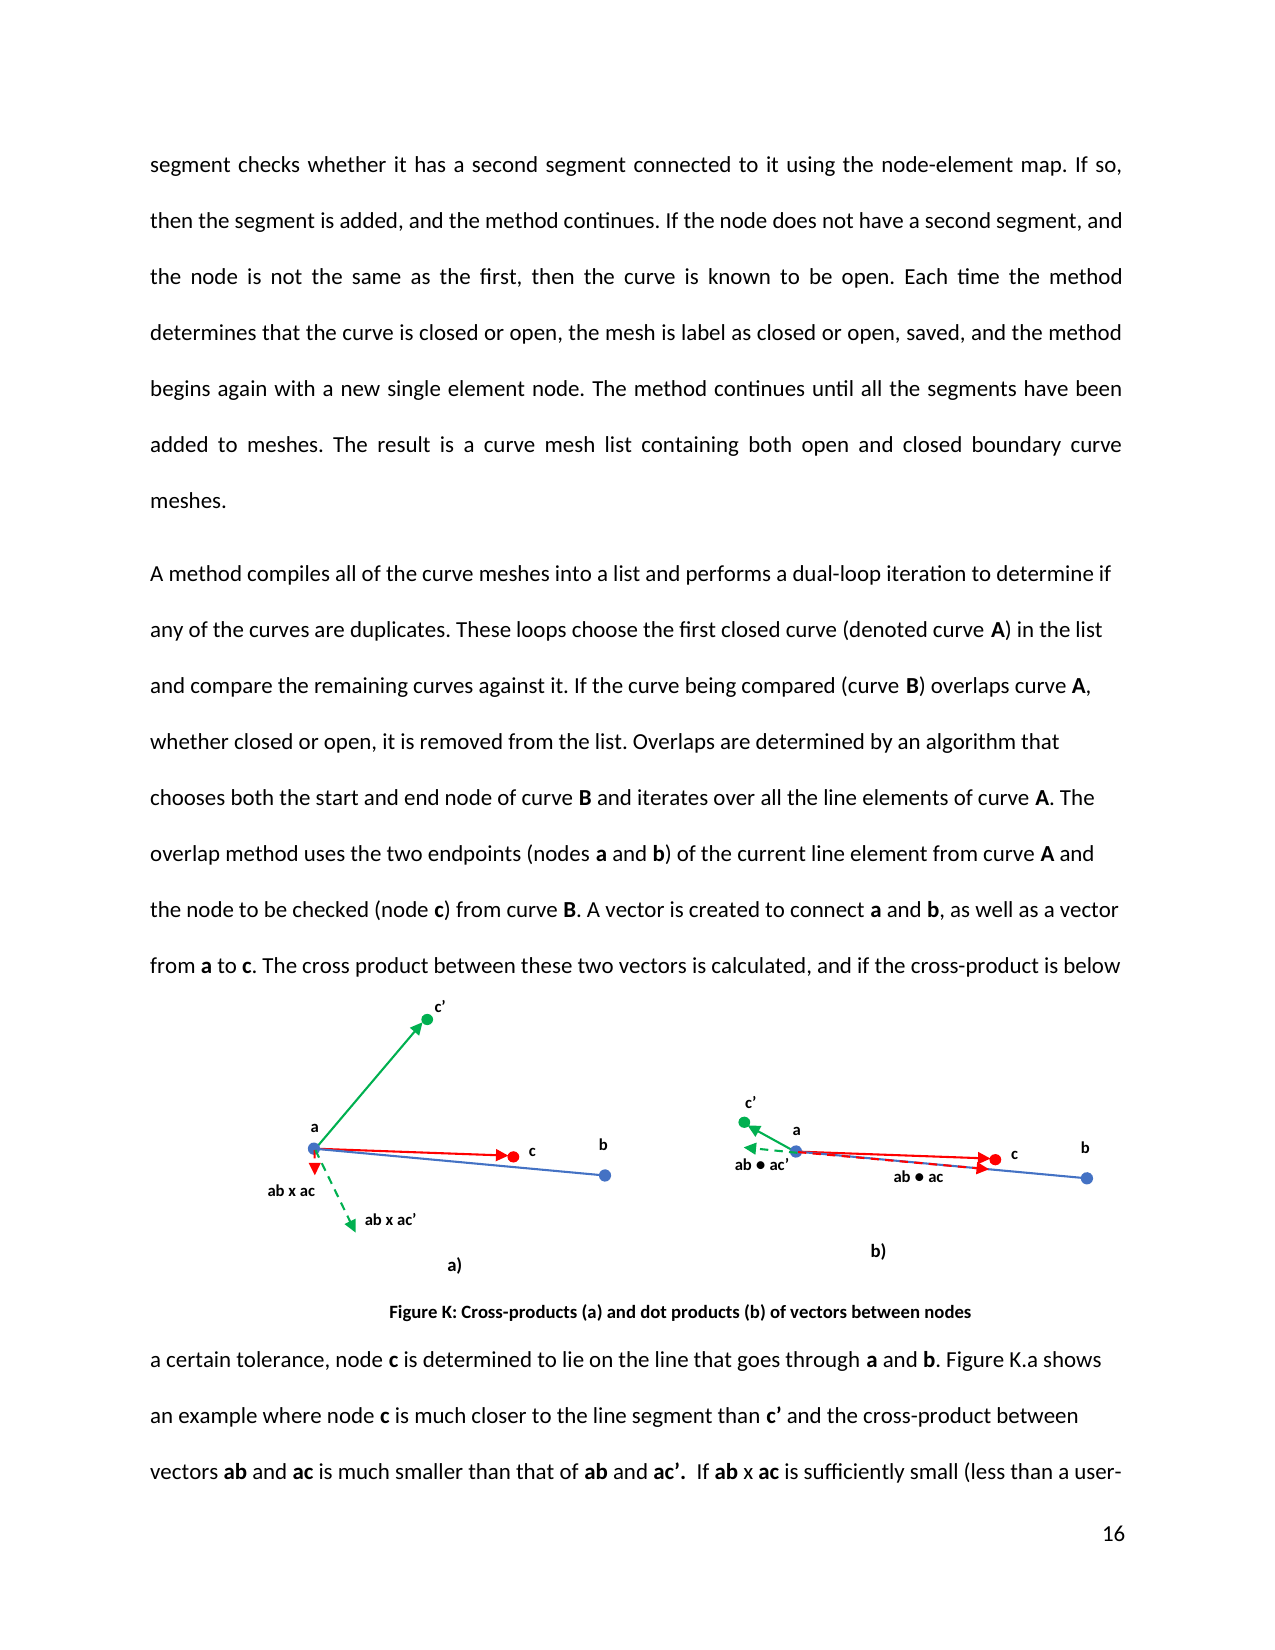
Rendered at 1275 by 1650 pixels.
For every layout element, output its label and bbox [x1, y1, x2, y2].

text [150, 150, 1125, 514]
text [150, 559, 1125, 1486]
